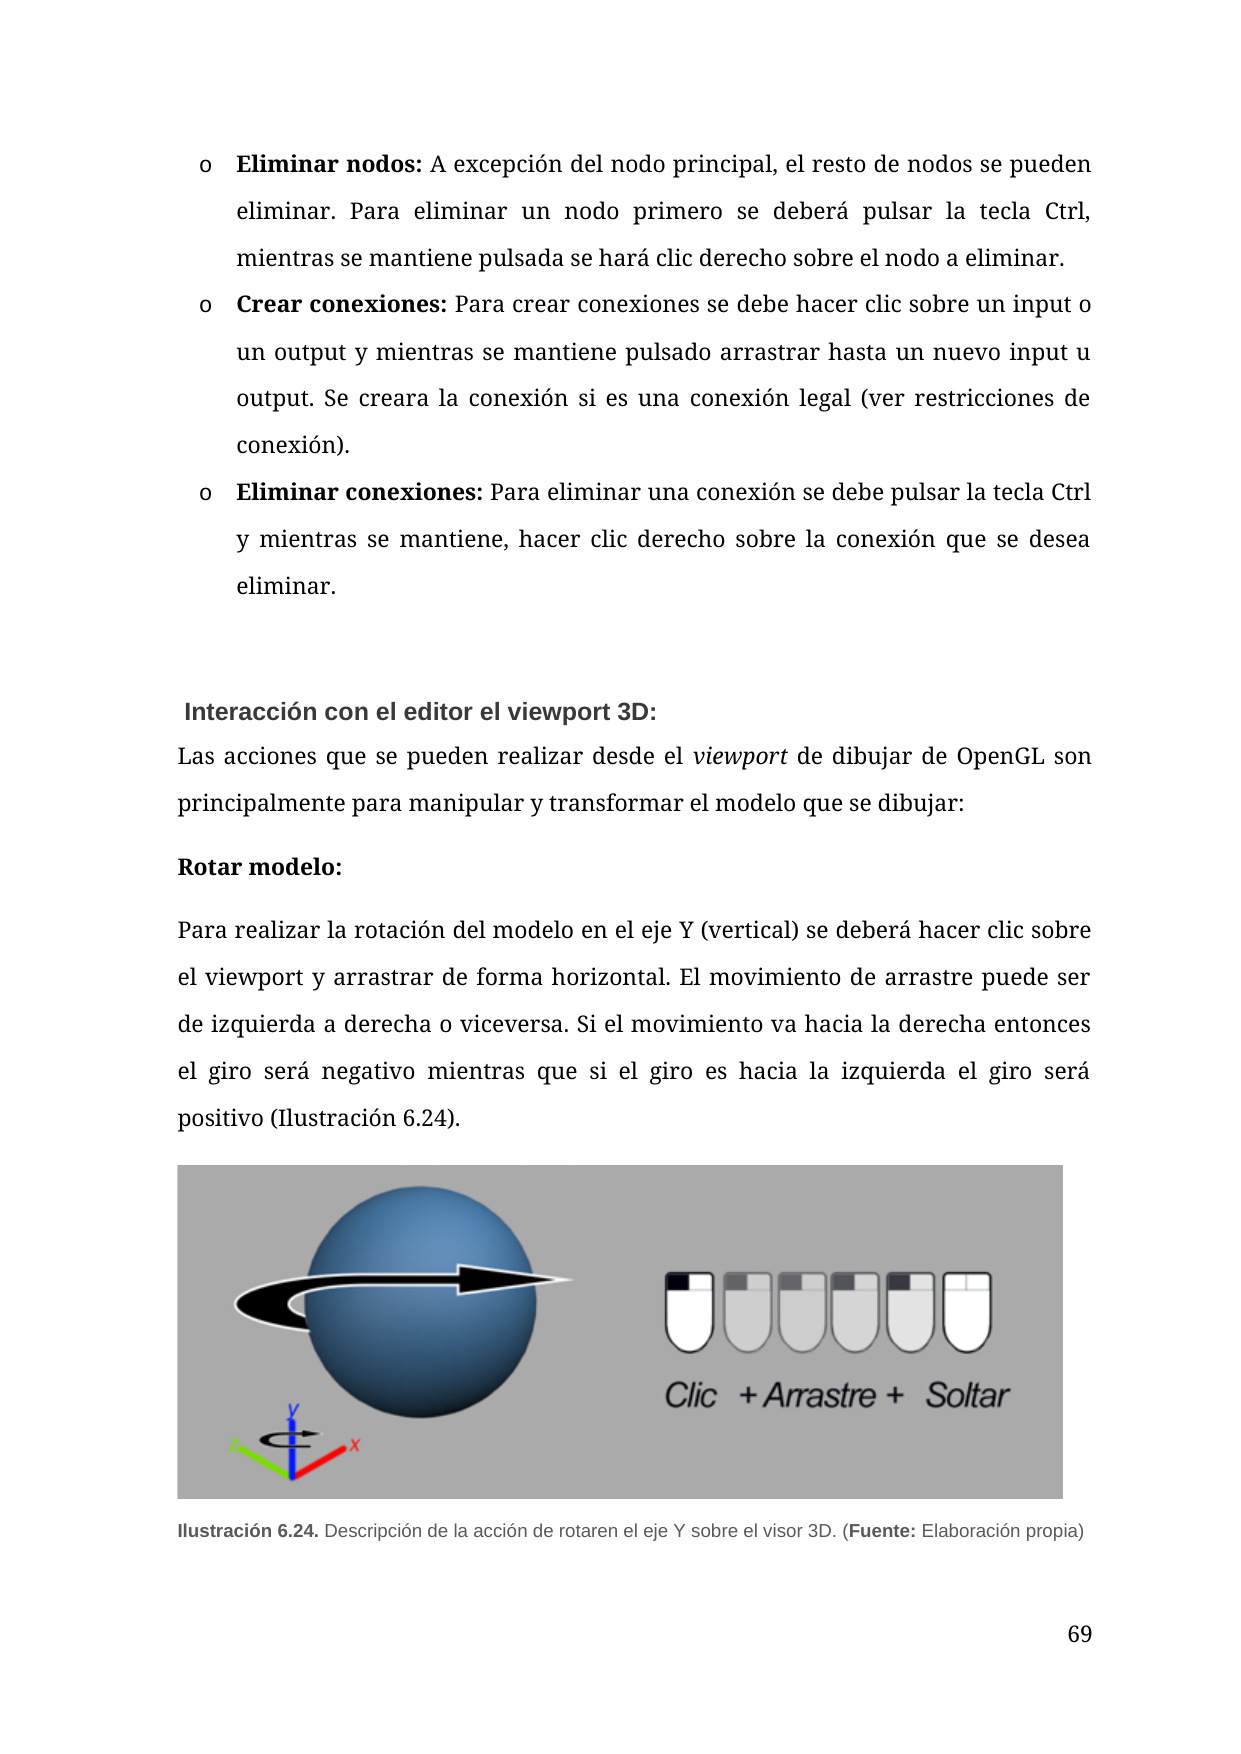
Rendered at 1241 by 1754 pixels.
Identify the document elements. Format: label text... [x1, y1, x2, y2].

picture [177, 1165, 1063, 1499]
list Eliminar conexiones: Para eliminar una conexión se debe pulsar la tecla Ctrl y mientras se mantiene, hacer clic derecho sobre la conexión que se desea eliminar. [199, 476, 1092, 601]
list Crear conexiones: Para crear conexiones se debe hacer clic sobre un input o un output y mientras se mantiene pulsado arrastrar hasta un nuevo input u output. Se creara la conexión si es una conexión legal (ver restricciones de conexión). [199, 288, 1092, 460]
subtitle Interacción con el editor el viewport 3D: [177, 697, 1092, 726]
text Las acciones que se pueden realizar desde el viewport de dibujar de OpenGL son principalmente para manipular y transformar el modelo que se dibujar: [177, 740, 1092, 818]
list Eliminar nodos: A excepción del nodo principal, el resto de nodos se pueden eliminar. Para eliminar un nodo primero se deberá pulsar la tecla Ctrl, mientras se mantiene pulsada se hará clic derecho sobre el nodo a eliminar. [199, 148, 1092, 273]
text Rotar modelo: [177, 851, 1092, 882]
